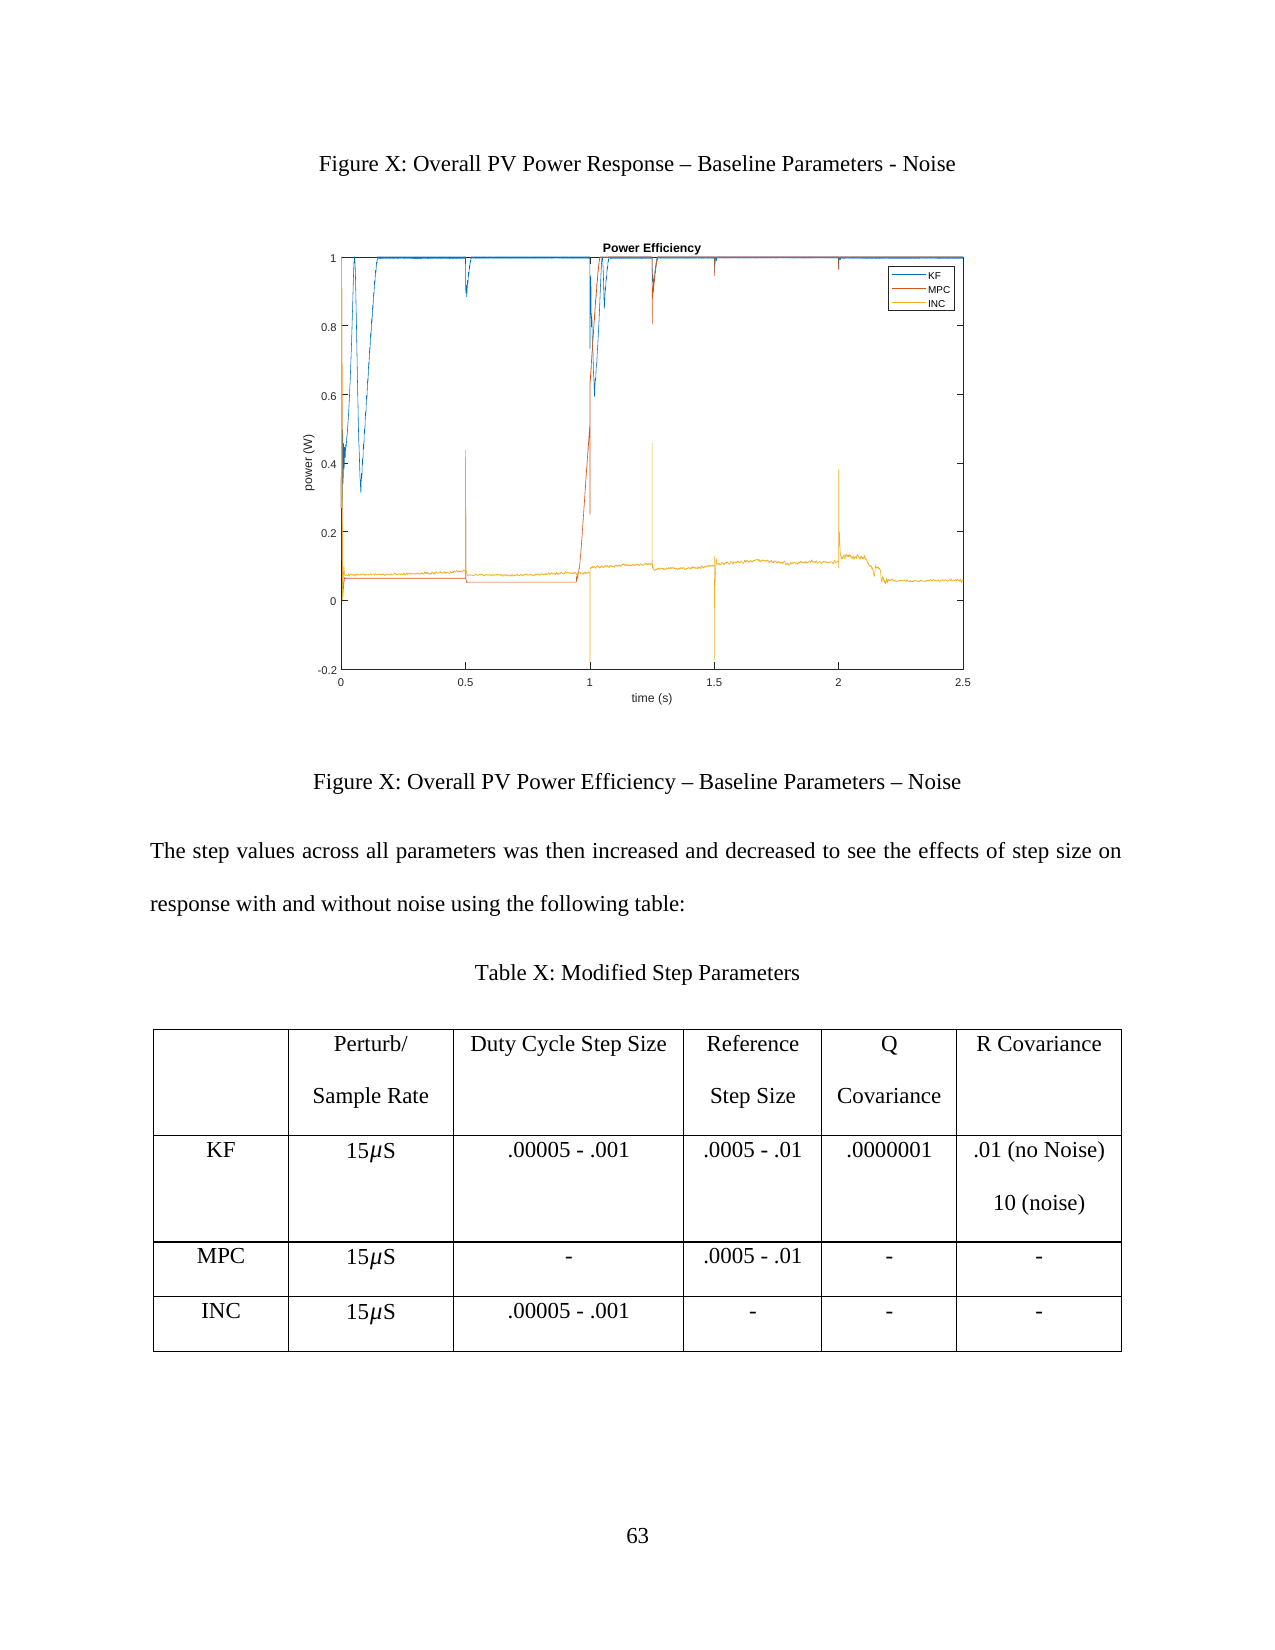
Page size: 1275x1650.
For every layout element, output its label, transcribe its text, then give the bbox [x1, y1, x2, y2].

table_header Reference Step Size [684, 1030, 821, 1135]
table_header Q Covariance [822, 1030, 956, 1135]
table_cell MPC [154, 1243, 288, 1296]
table_cell 15S [289, 1136, 453, 1241]
text Figure X: Overall PV Power Response – Baseline Parameters - Noise [150, 150, 1125, 176]
text Figure X: Overall PV Power Efficiency – Baseline Parameters – Noise [150, 768, 1125, 794]
table_cell .00005 - .001 [454, 1297, 683, 1351]
table_cell INC [154, 1297, 288, 1351]
text The step values across all parameters was then increased and decreased to see the effects of step size on response with and without noise using the following table: [150, 837, 1125, 916]
table_cell KF [154, 1136, 288, 1241]
table_cell .0000001 [822, 1136, 956, 1241]
table_cell - [822, 1297, 956, 1351]
table_header Duty Cycle Step Size [454, 1030, 683, 1135]
table_cell - [454, 1243, 683, 1296]
table_cell - [822, 1243, 956, 1296]
table_header Perturb/Sample Rate [289, 1030, 453, 1135]
table_cell .0005 - .01 [684, 1136, 821, 1241]
table_cell - [957, 1243, 1121, 1296]
table_header [154, 1030, 288, 1135]
table_cell - [957, 1297, 1121, 1351]
table_cell 15S [289, 1297, 453, 1351]
table_header R Covariance [957, 1030, 1121, 1135]
table_cell .01 (no Noise) 10 (noise) [957, 1136, 1121, 1241]
table_cell .00005 - .001 [454, 1136, 683, 1241]
table_cell 15S [289, 1243, 453, 1296]
table_cell .0005 - .01 [684, 1243, 821, 1296]
table_cell - [684, 1297, 821, 1351]
text Table X: Modified Step Parameters [150, 959, 1125, 986]
